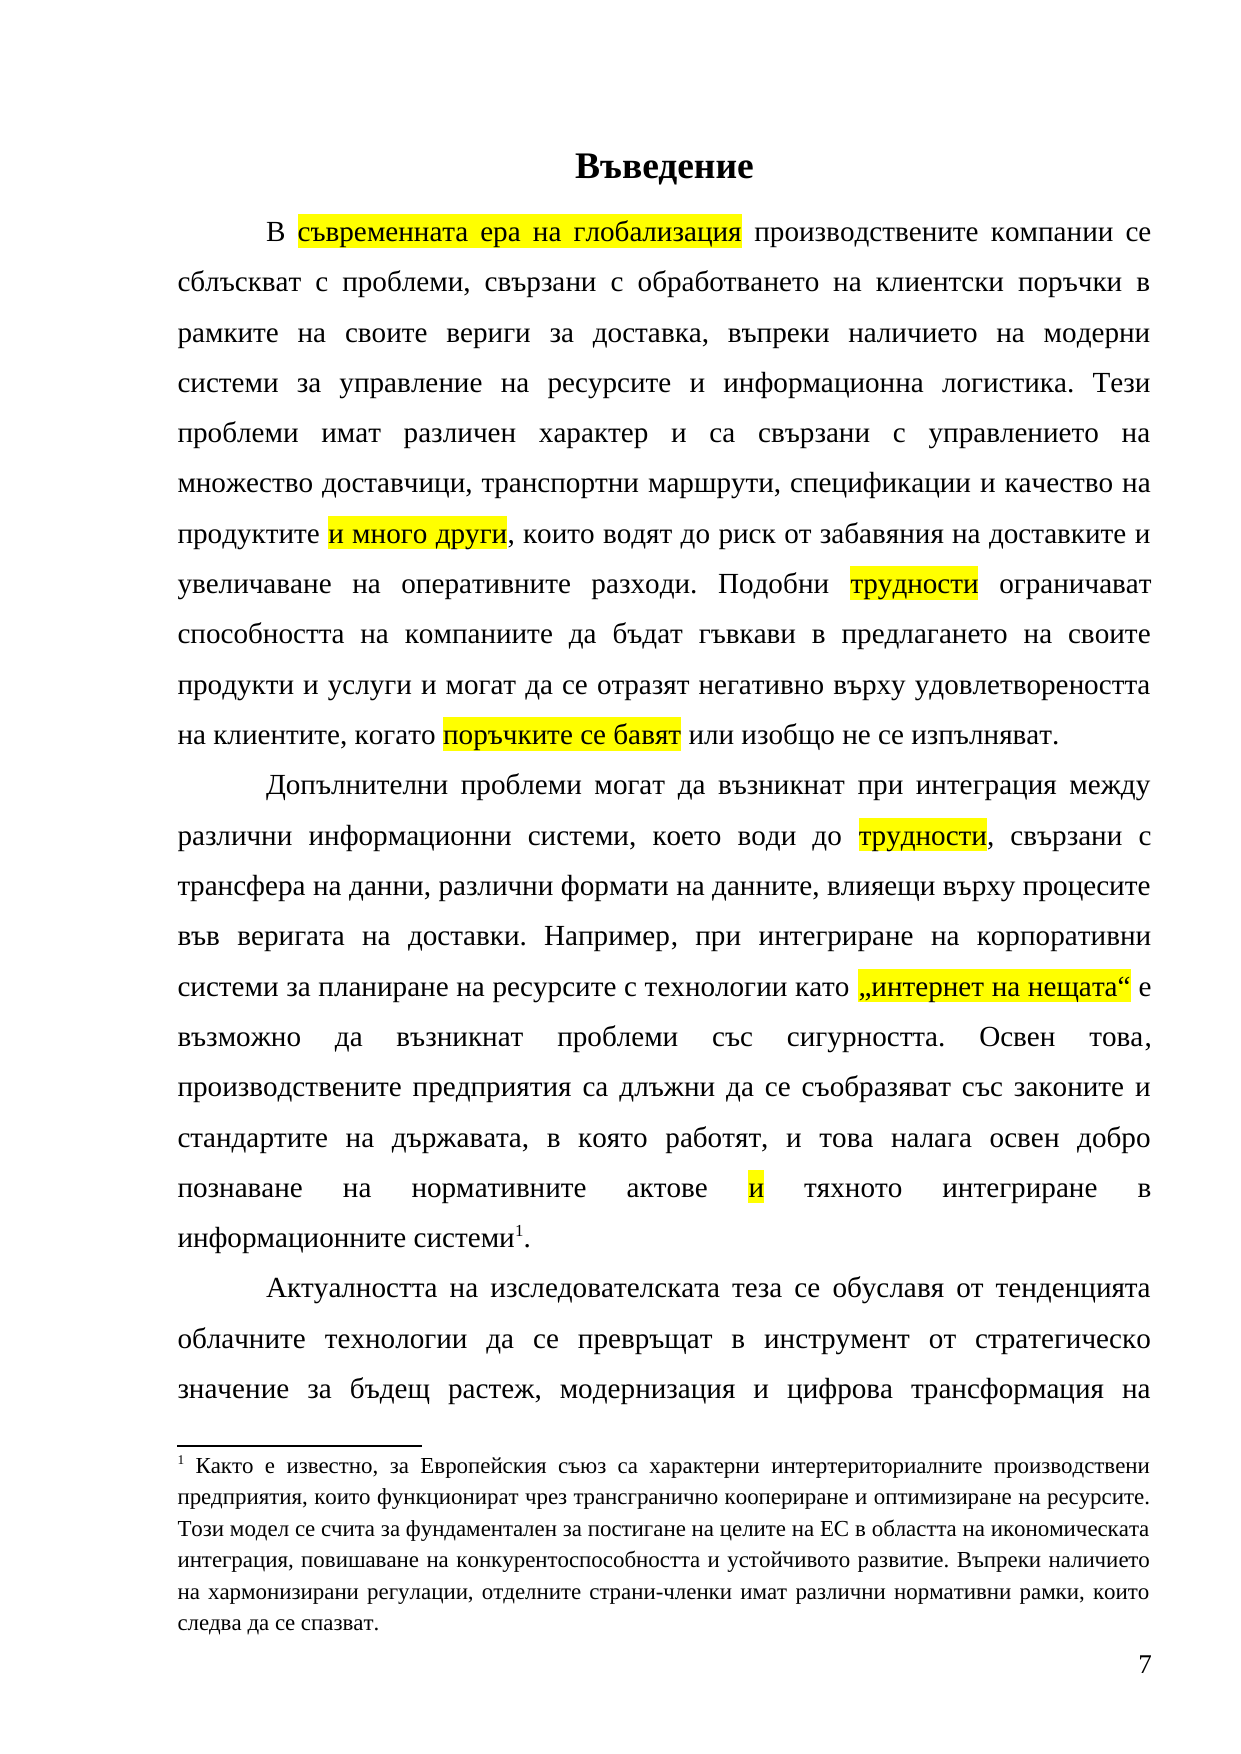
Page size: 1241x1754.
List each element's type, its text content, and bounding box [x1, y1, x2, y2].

subtitle Въведение [177, 143, 1152, 186]
text В съвременната ера на глобализация производствените компании се сблъскват с проблеми, свързани с обработването на клиентски поръчки в рамките на своите вериги за доставка, въпреки наличието на модерни системи за управление на ресурсите и информационна логистика. Тези проблеми имат различен характер и са свързани с управлението на множество доставчици, транспортни маршрути, спецификации и качество на продуктите и много други, които водят до риск от забавяния на доставките и увеличаване на оперативните разходи. Подобни трудности ограничават способността на компаниите да бъдат гъвкави в предлагането на своите продукти и услуги и могат да се отразят негативно върху удовлетвореността на клиентите, когато поръчките се бавят или изобщо не се изпълняват. [177, 214, 1152, 751]
text Допълнителни проблеми могат да възникнат при интеграция между различни информационни системи, което води до трудности, свързани с трансфера на данни, различни формати на данните, влияещи върху процесите във веригата на доставки. Например, при интегриране на корпоративни системи за планиране на ресурсите с технологии като „интернет на нещата“ е възможно да възникнат проблеми със сигурността. Освен това, производствените предприятия са длъжни да се съобразяват със законите и стандартите на държавата, в която работят, и това налага освен добро познаване на нормативните актове и тяхното интегриране в информационните системи. [177, 767, 1152, 1254]
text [177, 1271, 1152, 1405]
